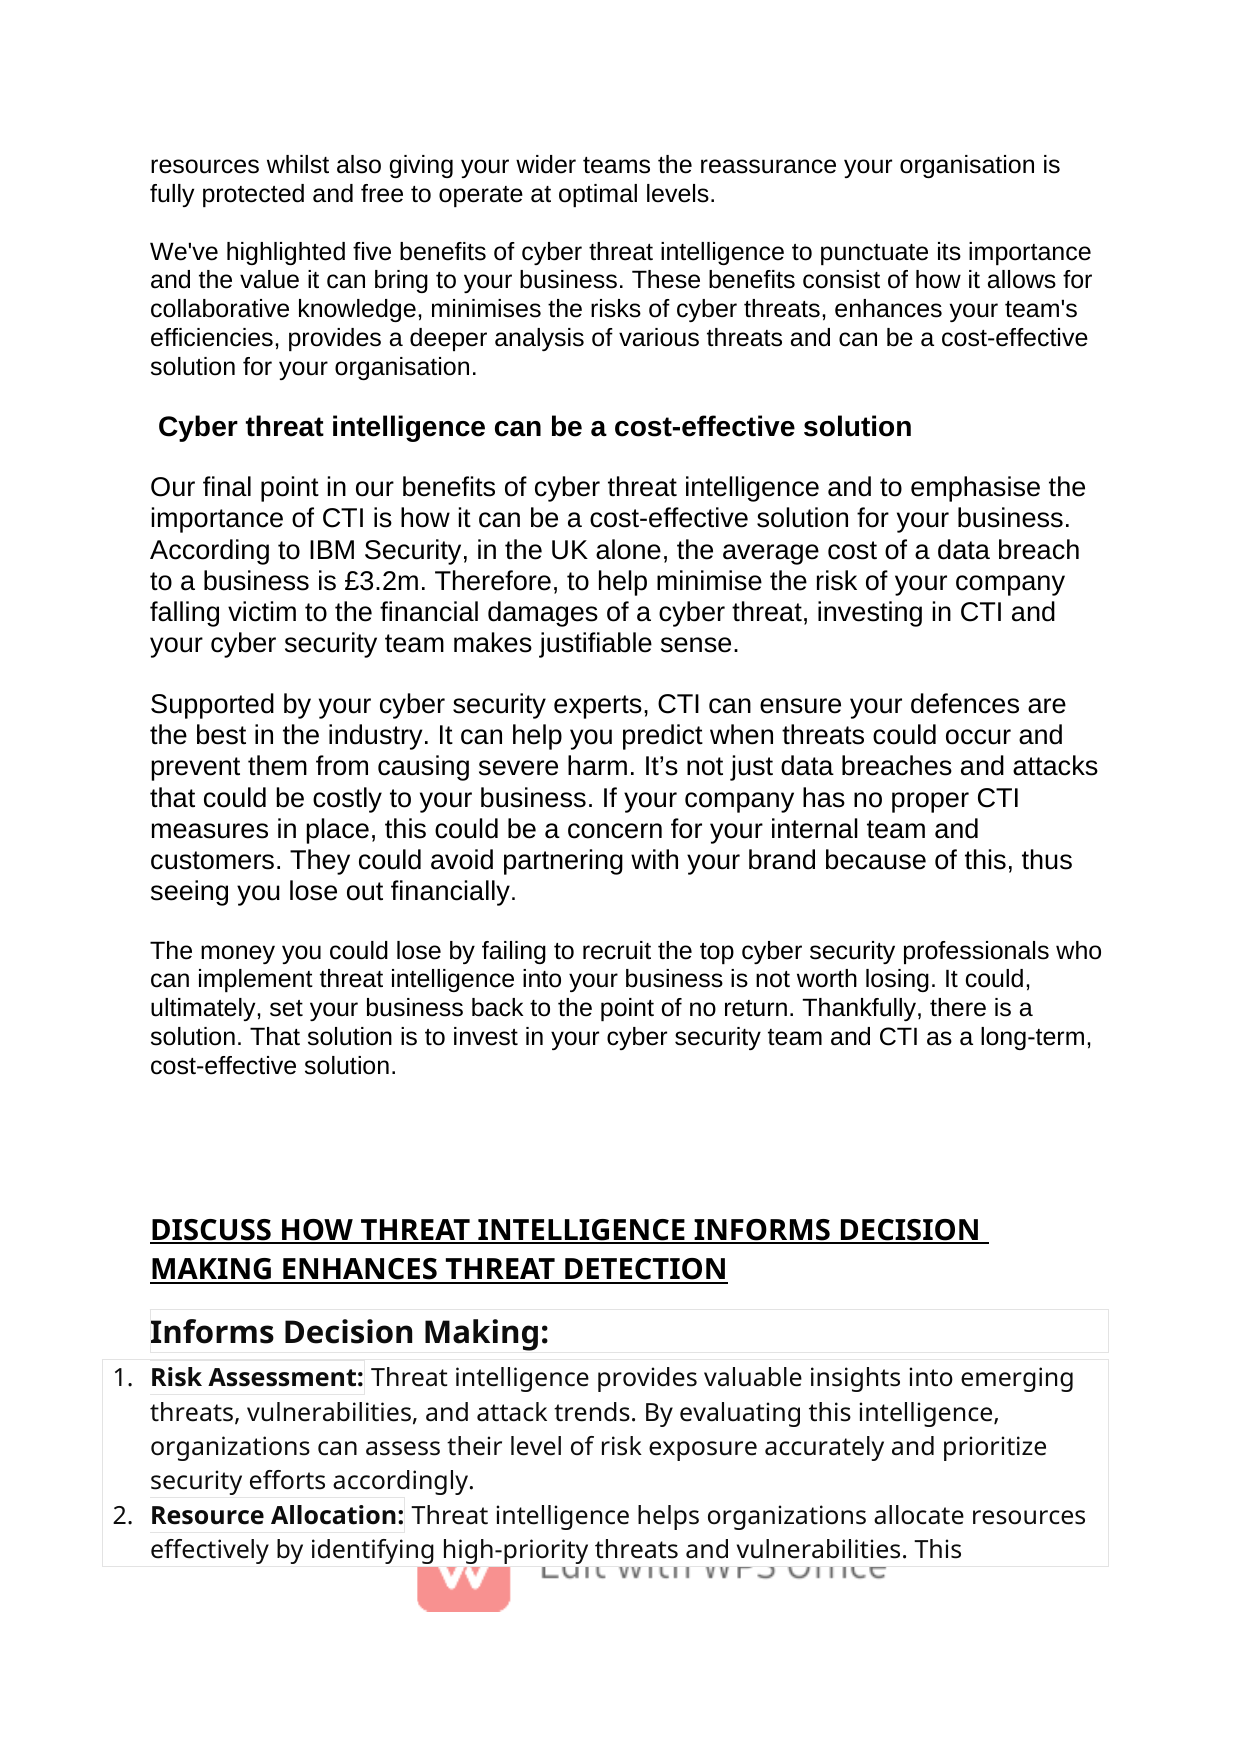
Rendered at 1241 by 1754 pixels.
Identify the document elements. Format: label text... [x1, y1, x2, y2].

picture [417, 1567, 888, 1612]
text We've highlighted five benefits of cyber threat intelligence to punctuate its importance and the value it can bring to your business. These benefits consist of how it allows for collaborative knowledge, minimises the risks of cyber threats, enhances your team's efficiencies, provides a deeper analysis of various threats and can be a cost-effective solution for your organisation. [150, 237, 1107, 380]
text DISCUSS HOW THREAT INTELLIGENCE INFORMS DECISION MAKING ENHANCES THREAT DETECTION [150, 1209, 1107, 1288]
text Cyber threat intelligence can be a cost-effective solution [150, 409, 1107, 442]
text Our final point in our benefits of cyber threat intelligence and to emphasise the importance of CTI is how it can be a cost-effective solution for your business. According to IBM Security, in the UK alone, the average cost of a data breach to a business is £3.2m. Therefore, to help minimise the risk of your company falling victim to the financial damages of a cyber threat, investing in CTI and your cyber security team makes justifiable sense. [150, 471, 1107, 659]
text The money you could lose by failing to recruit the top cyber security professionals who can implement threat intelligence into your business is not worth losing. It could, ultimately, set your business back to the point of no return. Thankfully, there is a solution. That solution is to invest in your cyber security team and CTI as a long-term, cost-effective solution. [150, 936, 1107, 1079]
subtitle Informs Decision Making: [151, 1310, 1108, 1352]
text Supported by your cyber security experts, CTI can ensure your defences are the best in the industry. It can help you predict when threats could occur and prevent them from causing severe harm. It’s not just data breaches and attacks that could be costly to your business. If your company has no proper CTI measures in place, this could be a concern for your internal team and customers. They could avoid partnering with your brand because of this, thus seeing you lose out financially. [150, 688, 1107, 907]
list Risk Assessment: Threat intelligence provides valuable insights into emerging threats, vulnerabilities, and attack trends. By evaluating this intelligence, organizations can assess their level of risk exposure accurately and prioritize security efforts accordingly. [103, 1360, 1108, 1496]
